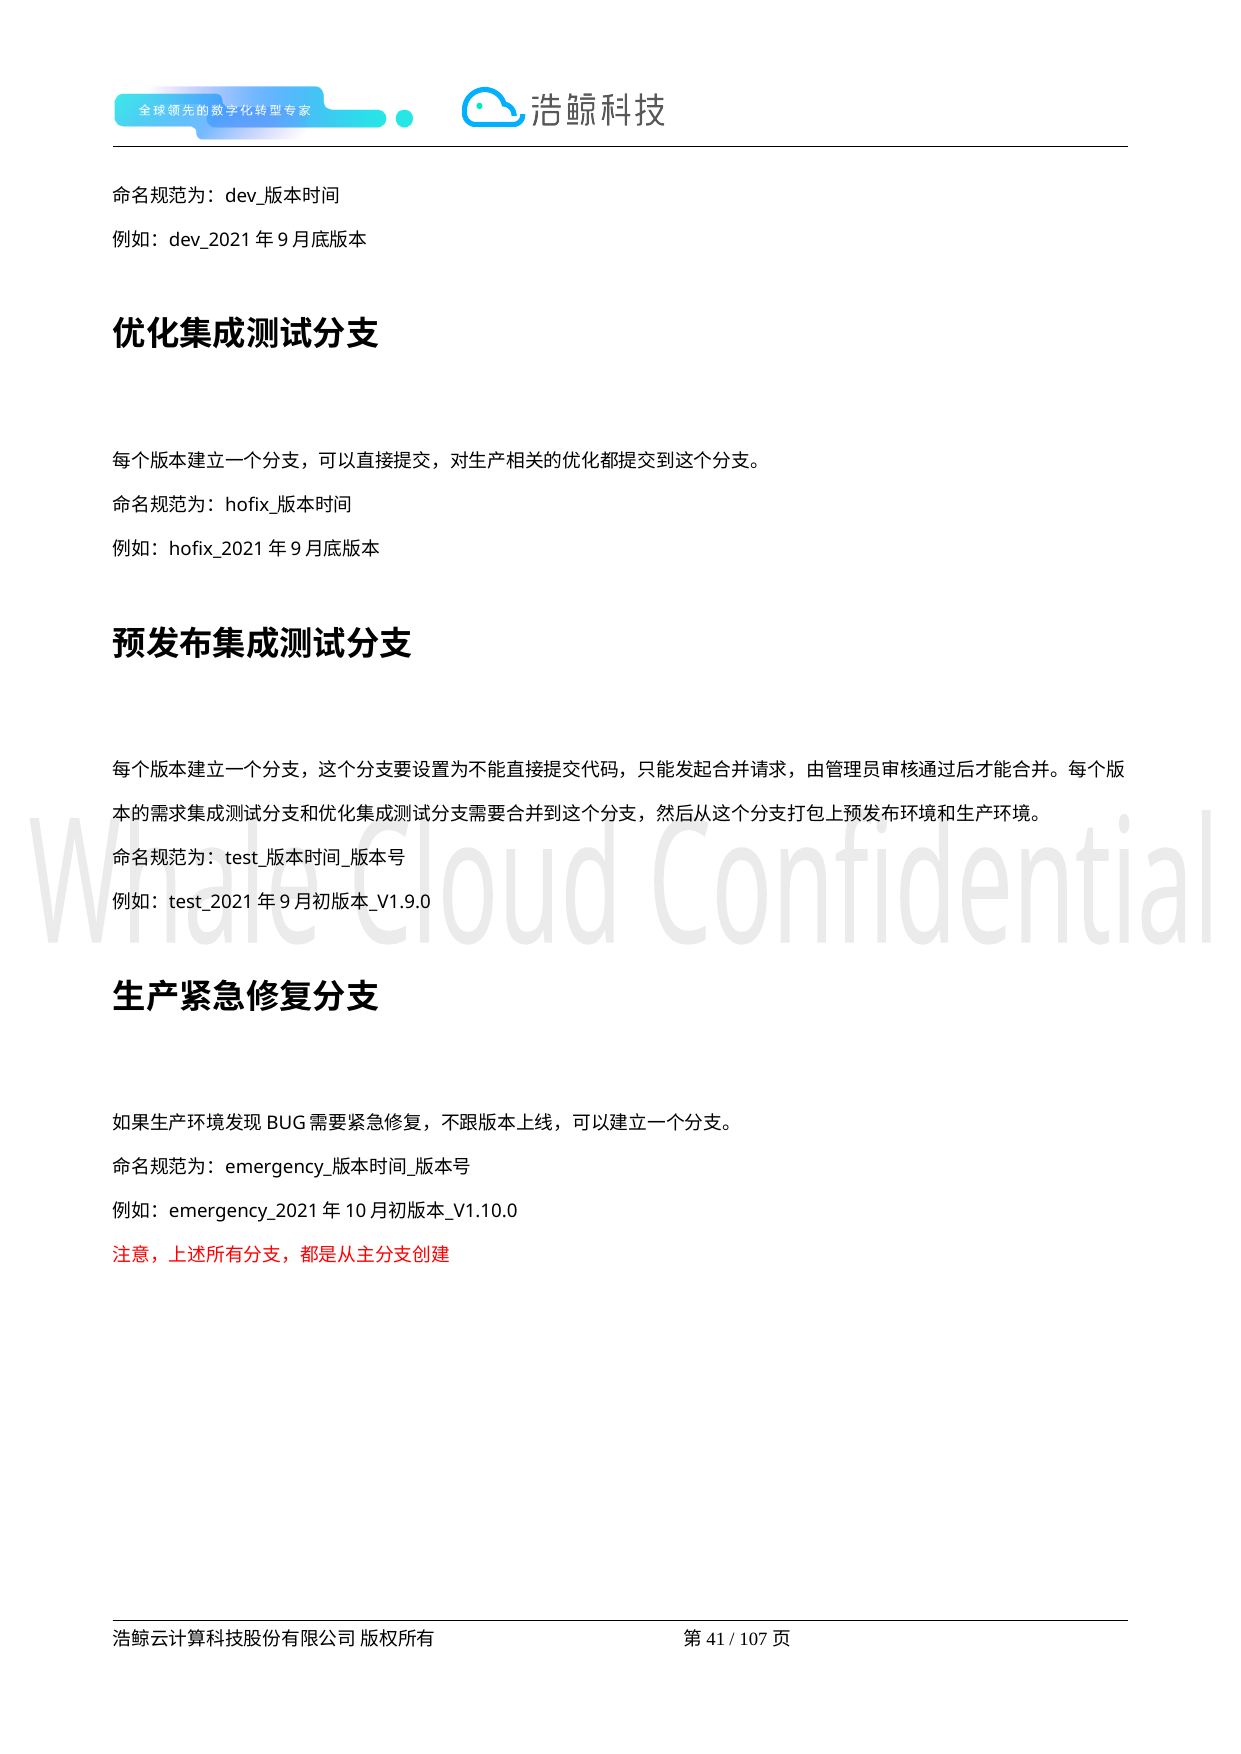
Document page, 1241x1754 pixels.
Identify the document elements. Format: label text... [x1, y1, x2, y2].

subtitle 预发布集成测试分支 [112, 596, 1128, 684]
text 每个版本建立一个分支，这个分支要设置为不能直接提交代码，只能发起合并请求，由管理员审核通过后才能合并。每个版本的需求集成测试分支和优化集成测试分支需要合并到这个分支，然后从这个分支打包上预发布环境和生产环境。 [112, 746, 1128, 834]
text 命名规范为：emergency_版本时间_版本号 [112, 1143, 1128, 1188]
text 如果生产环境发现BUG需要紧急修复，不跟版本上线，可以建立一个分支。 [112, 1099, 1128, 1143]
text 每个版本建立一个分支，可以直接提交，对生产相关的优化都提交到这个分支。 [112, 437, 1128, 481]
subtitle 生产紧急修复分支 [112, 949, 1128, 1038]
text 例如：dev_2021年9月底版本 [112, 216, 1128, 260]
text 命名规范为：hofix_版本时间 [112, 481, 1128, 525]
subtitle 优化集成测试分支 [112, 287, 1128, 375]
text 注意，上述所有分支，都是从主分支创建 [112, 1232, 1128, 1276]
text 例如：test_2021年9月初版本_V1.9.0 [112, 878, 1128, 922]
text 命名规范为：dev_版本时间 [112, 172, 1128, 216]
picture [423, 70, 668, 144]
text 例如：hofix_2021年9月底版本 [112, 525, 1128, 569]
text 例如：emergency_2021年10月初版本_V1.10.0 [112, 1188, 1128, 1232]
text 命名规范为：test_版本时间_版本号 [112, 834, 1128, 878]
picture [112, 81, 417, 144]
